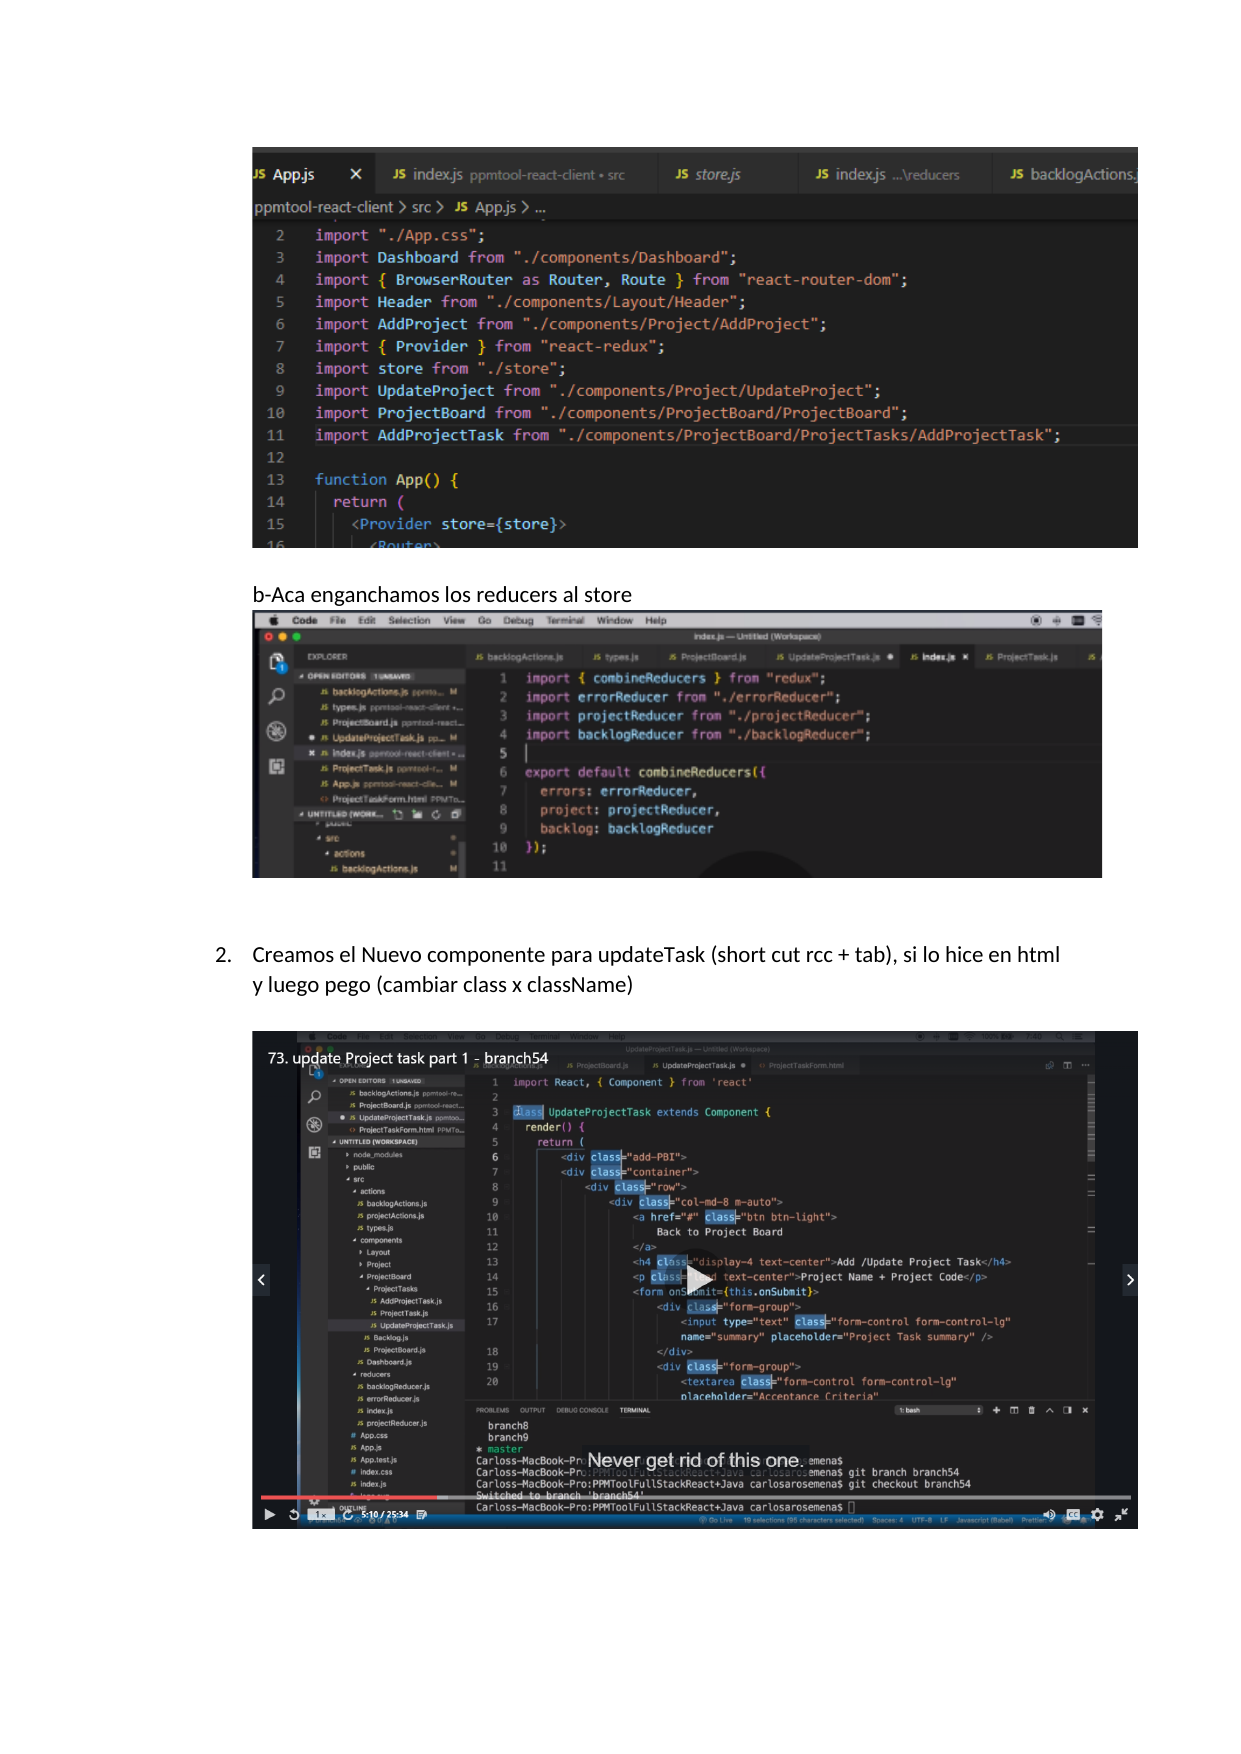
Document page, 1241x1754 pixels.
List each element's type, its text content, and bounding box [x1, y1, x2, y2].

list b-Aca enganchamos los reducers al store [252, 580, 1063, 608]
picture [252, 610, 1103, 878]
picture [252, 147, 1138, 548]
picture [252, 1031, 1138, 1529]
list Creamos el Nuevo componente para updateTask (short cut rcc + tab), si lo hice en html y luego pego (cambiar class x className) [215, 940, 1063, 998]
